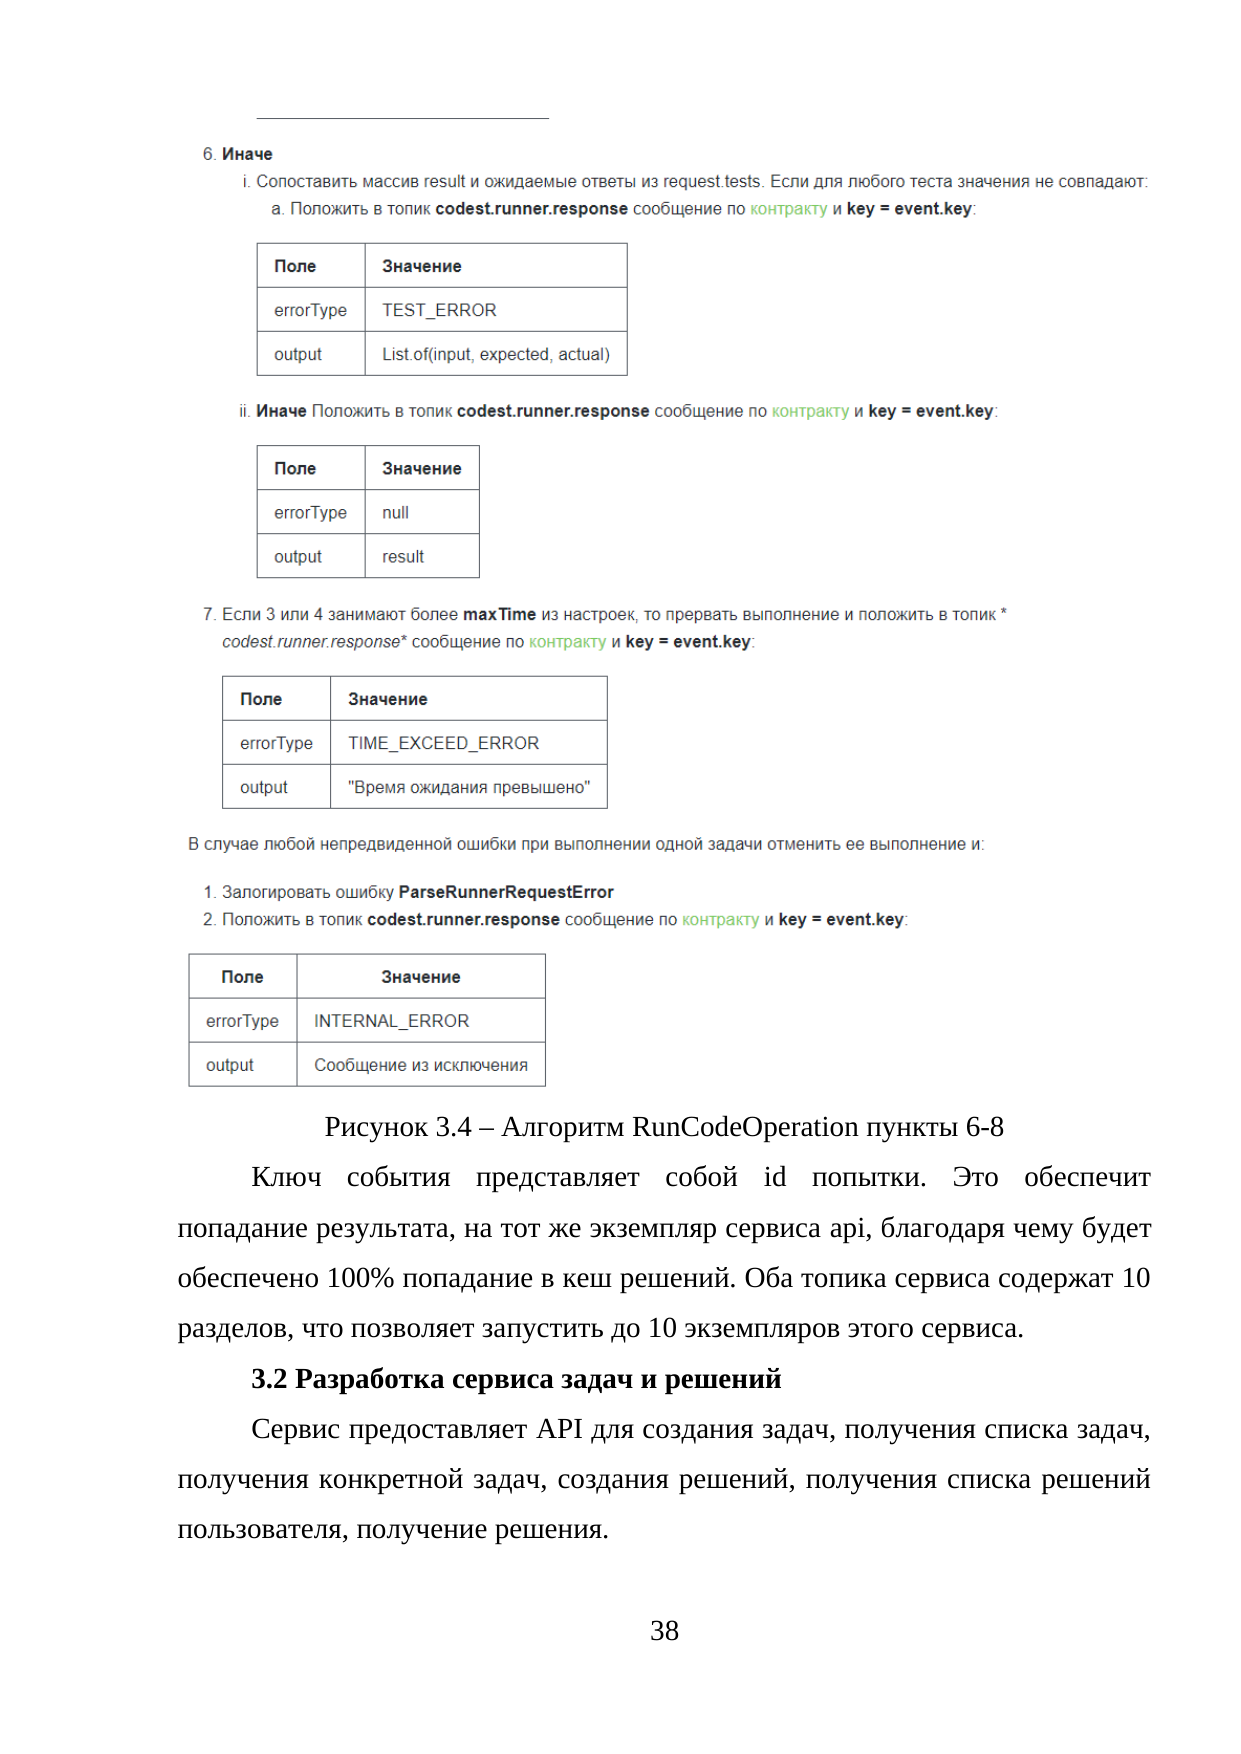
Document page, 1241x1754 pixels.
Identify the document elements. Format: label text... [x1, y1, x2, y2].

text Рисунок 3.4 – Алгоритм RunCodeOperation пункты 6-8 [177, 1109, 1152, 1143]
picture [177, 118, 1152, 1093]
text 3.2 Разработка сервиса задач и решений [177, 1361, 1152, 1394]
text Ключ события представляет собой id попытки. Это обеспечит попадание результата, на тот же экземпляр сервиса api, благодаря чему будет обеспечено 100% попадание в кеш решений. Оба топика сервиса содержат 10 разделов, что позволяет запустить до 10 экземпляров этого сервиса. [177, 1159, 1152, 1344]
text Сервис предоставляет API для создания задач, получения списка задач, получения конкретной задач, создания решений, получения списка решений пользователя, получение решения. [177, 1411, 1152, 1545]
